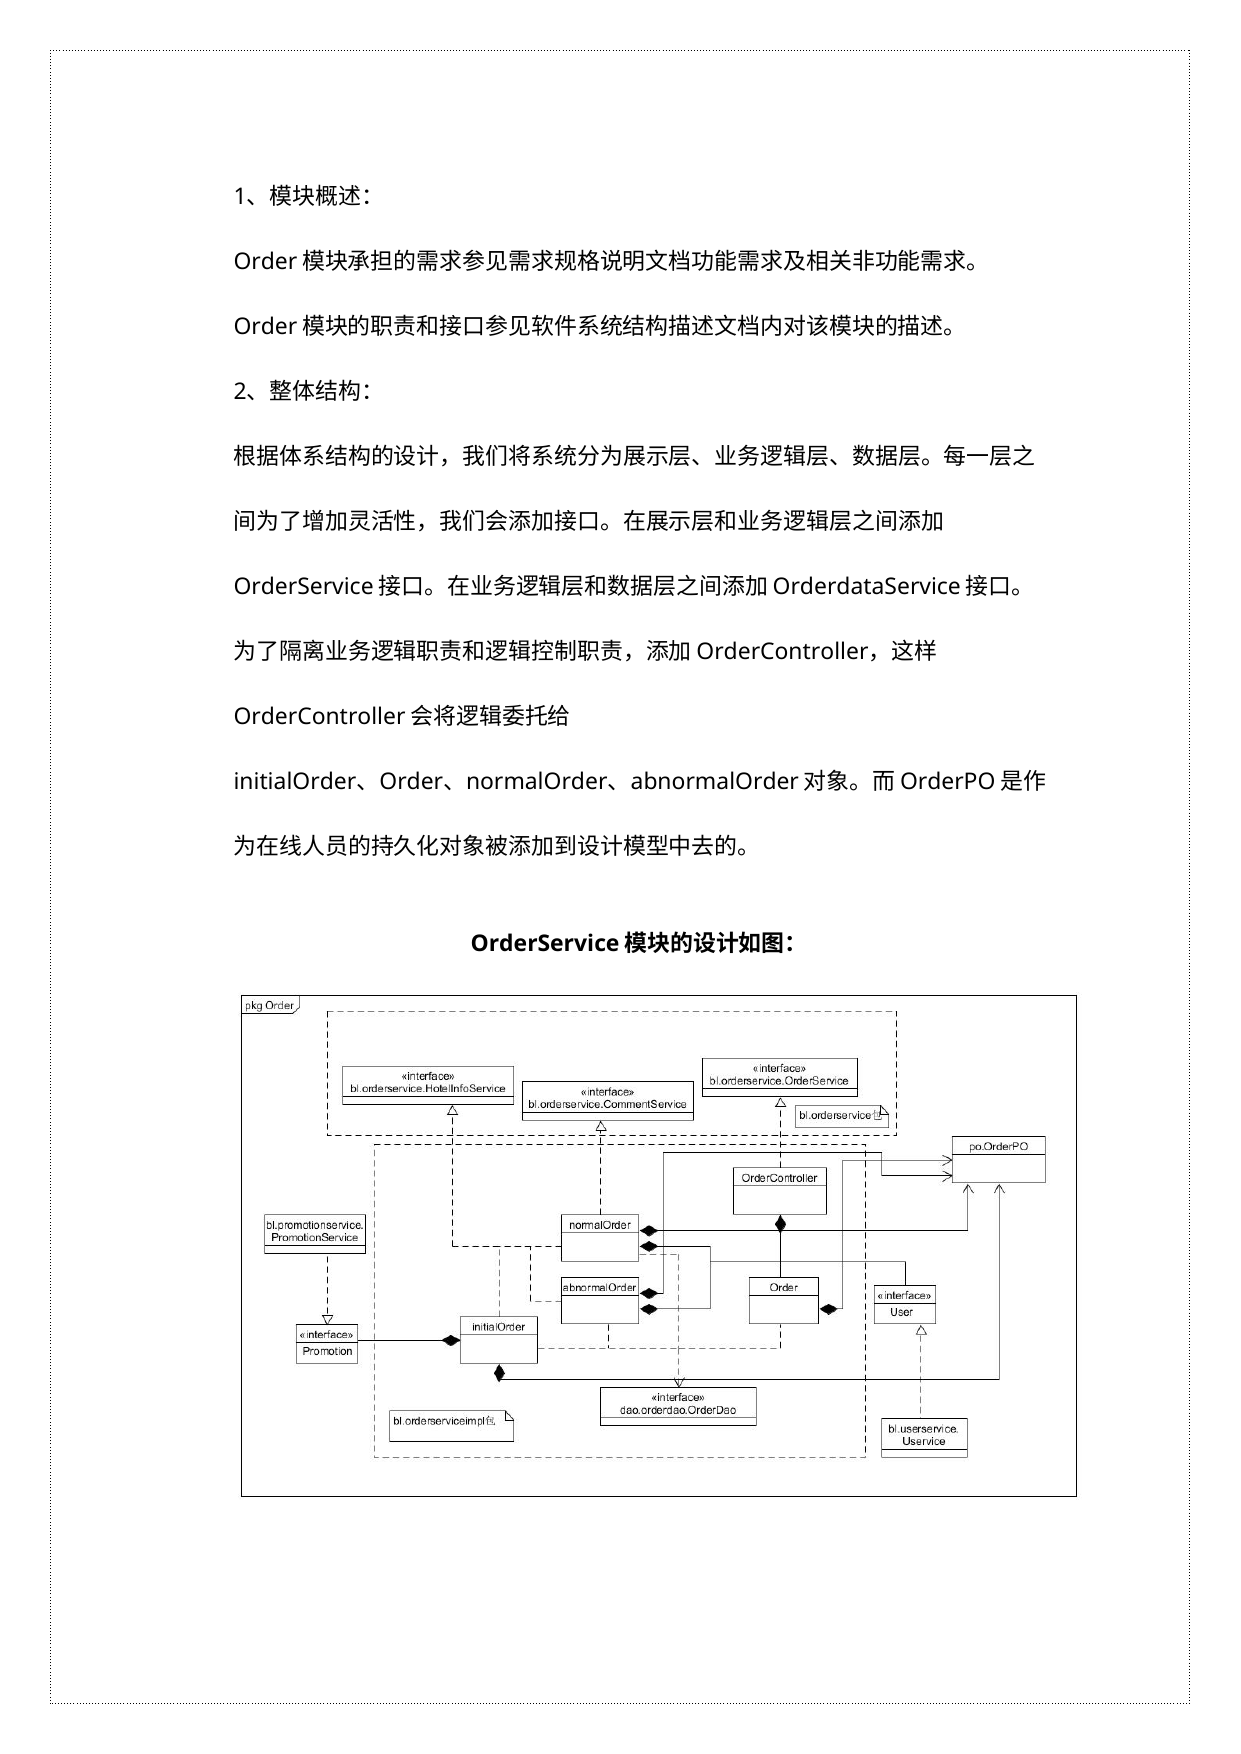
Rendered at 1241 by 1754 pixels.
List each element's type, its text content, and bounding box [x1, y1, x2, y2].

text Order模块承担的需求参见需求规格说明文档功能需求及相关非功能需求。 [233, 227, 1053, 292]
picture [225, 979, 1092, 1512]
text Order模块的职责和接口参见软件系统结构描述文档内对该模块的描述。 [233, 292, 1053, 357]
text 根据体系结构的设计，我们将系统分为展示层、业务逻辑层、数据层。每一层之间为了增加灵活性，我们会添加接口。在展示层和业务逻辑层之间添加OrderService接口。在业务逻辑层和数据层之间添加OrderdataService接口。为了隔离业务逻辑职责和逻辑控制职责，添加OrderController，这样OrderController会将逻辑委托给initialOrder、Order、normalOrder、abnormalOrder对象。而OrderPO是作为在线人员的持久化对象被添加到设计模型中去的。 [233, 422, 1053, 877]
text 2、整体结构： [233, 357, 1053, 422]
text 1、模块概述： [233, 162, 1053, 227]
text OrderService模块的设计如图： [187, 909, 1053, 974]
